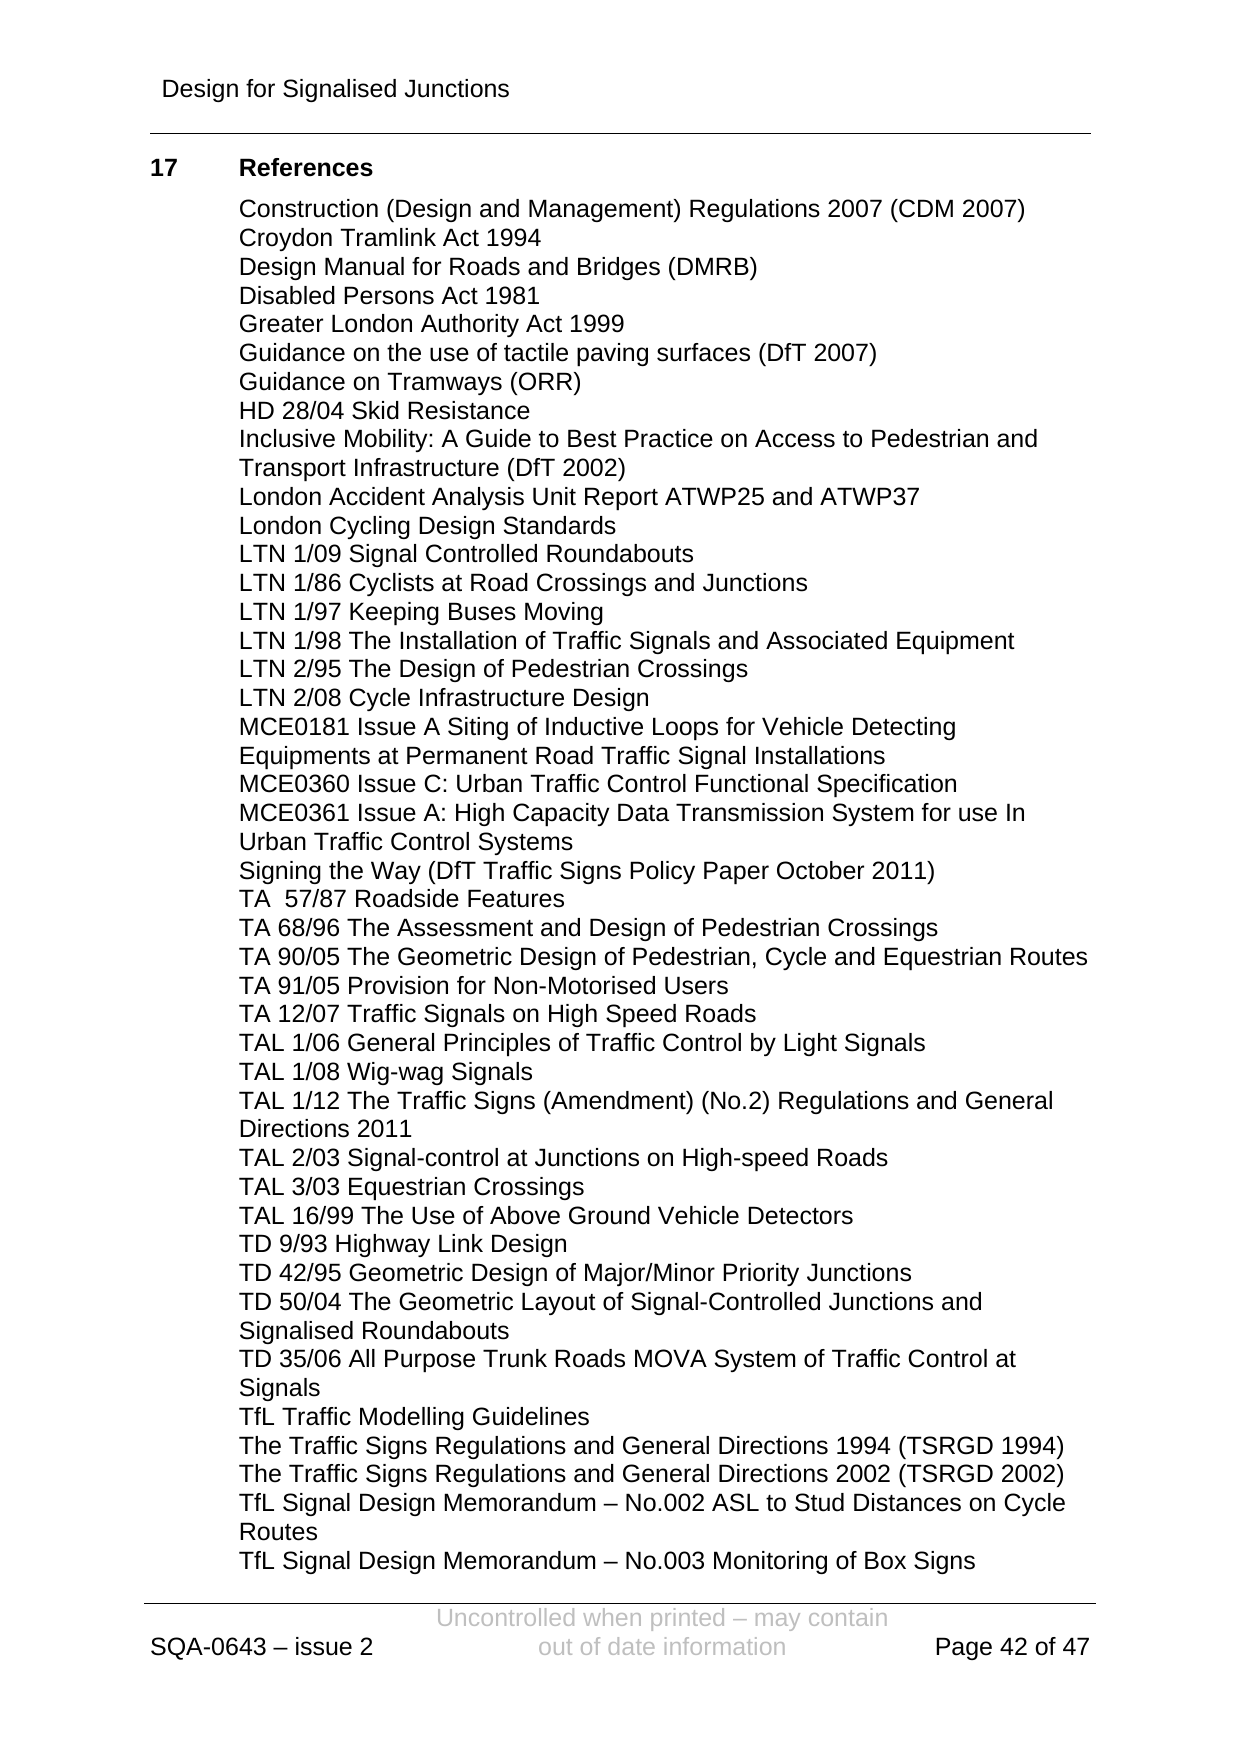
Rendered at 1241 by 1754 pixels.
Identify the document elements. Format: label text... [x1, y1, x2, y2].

text MCE0361 Issue A: High Capacity Data Transmission System for use In Urban Traffic Control Systems [239, 798, 1090, 856]
text TD 35/06 All Purpose Trunk Roads MOVA System of Traffic Control at Signals [239, 1344, 1090, 1402]
text LTN 2/08 Cycle Infrastructure Design [239, 683, 1090, 712]
text LTN 1/98 The Installation of Traffic Signals and Associated Equipment [239, 626, 1090, 654]
text Croydon Tramlink Act 1994 [239, 223, 1090, 252]
text Disabled Persons Act 1981 [239, 281, 1090, 309]
text MCE0360 Issue C: Urban Traffic Control Functional Specification [239, 769, 1090, 798]
text TfL Signal Design Memorandum – No.002 ASL to Stud Distances on Cycle Routes [239, 1488, 1090, 1546]
text 17 References [150, 153, 1090, 182]
text TA 68/96 The Assessment and Design of Pedestrian Crossings [239, 913, 1090, 942]
text Guidance on the use of tactile paving surfaces (DfT 2007) [239, 338, 1090, 367]
text TD 9/93 Highway Link Design [239, 1229, 1090, 1258]
text Greater London Authority Act 1999 [239, 309, 1090, 338]
text LTN 1/86 Cyclists at Road Crossings and Junctions [239, 568, 1090, 597]
text TfL Traffic Modelling Guidelines [239, 1402, 1090, 1431]
text TAL 16/99 The Use of Above Ground Vehicle Detectors [239, 1201, 1090, 1229]
text TAL 1/12 The Traffic Signs (Amendment) (No.2) Regulations and General Directions 2011 [239, 1086, 1090, 1143]
text TD 50/04 The Geometric Layout of Signal-Controlled Junctions and Signalised Roundabouts [239, 1287, 1090, 1344]
text Guidance on Tramways (ORR) [239, 367, 1090, 396]
text TAL 1/06 General Principles of Traffic Control by Light Signals [239, 1028, 1090, 1057]
text London Cycling Design Standards [239, 511, 1090, 539]
text TAL 3/03 Equestrian Crossings [239, 1172, 1090, 1201]
text LTN 1/97 Keeping Buses Moving [239, 597, 1090, 626]
text HD 28/04 Skid Resistance [239, 396, 1090, 424]
text LTN 1/09 Signal Controlled Roundabouts [239, 539, 1090, 568]
text TA 91/05 Provision for Non-Motorised Users [239, 971, 1090, 999]
text TD 42/95 Geometric Design of Major/Minor Priority Junctions [239, 1258, 1090, 1287]
text The Traffic Signs Regulations and General Directions 2002 (TSRGD 2002) [239, 1459, 1090, 1488]
text The Traffic Signs Regulations and General Directions 1994 (TSRGD 1994) [239, 1431, 1090, 1459]
text London Accident Analysis Unit Report ATWP25 and ATWP37 [239, 482, 1090, 511]
text TfL Signal Design Memorandum – No.003 Monitoring of Box Signs [239, 1546, 1090, 1574]
text MCE0181 Issue A Siting of Inductive Loops for Vehicle Detecting Equipments at Permanent Road Traffic Signal Installations [239, 712, 1090, 769]
text Construction (Design and Management) Regulations 2007 (CDM 2007) [239, 194, 1090, 223]
text Design Manual for Roads and Bridges (DMRB) [239, 252, 1090, 281]
text LTN 2/95 The Design of Pedestrian Crossings [239, 654, 1090, 683]
text TA 90/05 The Geometric Design of Pedestrian, Cycle and Equestrian Routes [239, 942, 1090, 971]
text TAL 1/08 Wig-wag Signals [239, 1057, 1090, 1086]
text Signing the Way (DfT Traffic Signs Policy Paper October 2011) [239, 856, 1090, 884]
text TA 57/87 Roadside Features [239, 884, 1090, 913]
text TAL 2/03 Signal-control at Junctions on High-speed Roads [239, 1143, 1090, 1172]
text TA 12/07 Traffic Signals on High Speed Roads [239, 999, 1090, 1028]
text Inclusive Mobility: A Guide to Best Practice on Access to Pedestrian and Transport Infrastructure (DfT 2002) [239, 424, 1090, 482]
